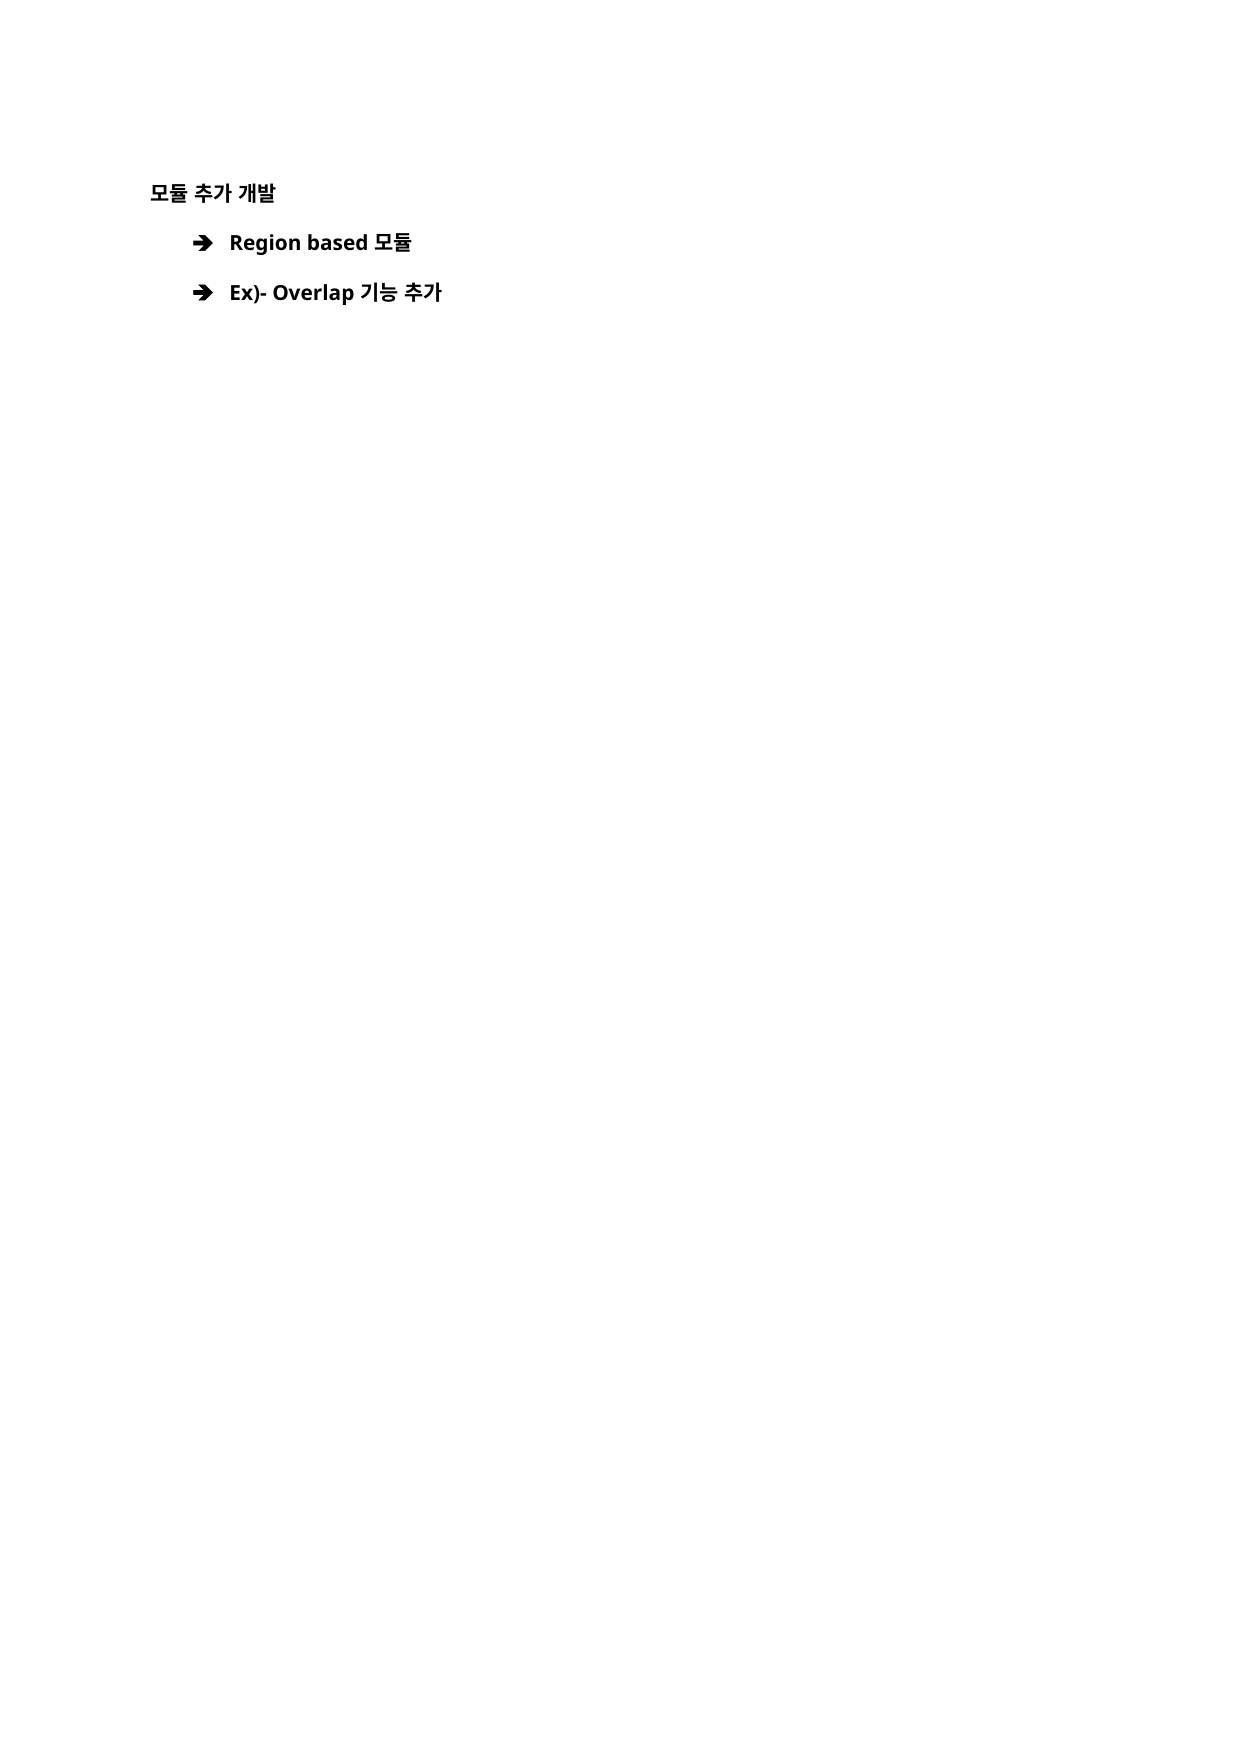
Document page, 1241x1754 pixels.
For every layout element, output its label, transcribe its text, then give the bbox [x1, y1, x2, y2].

list Ex)- Overlap 기능 추가 [192, 276, 1090, 306]
text 모듈 추가 개발 [150, 177, 1090, 207]
list Region based 모듈 [192, 226, 1090, 257]
